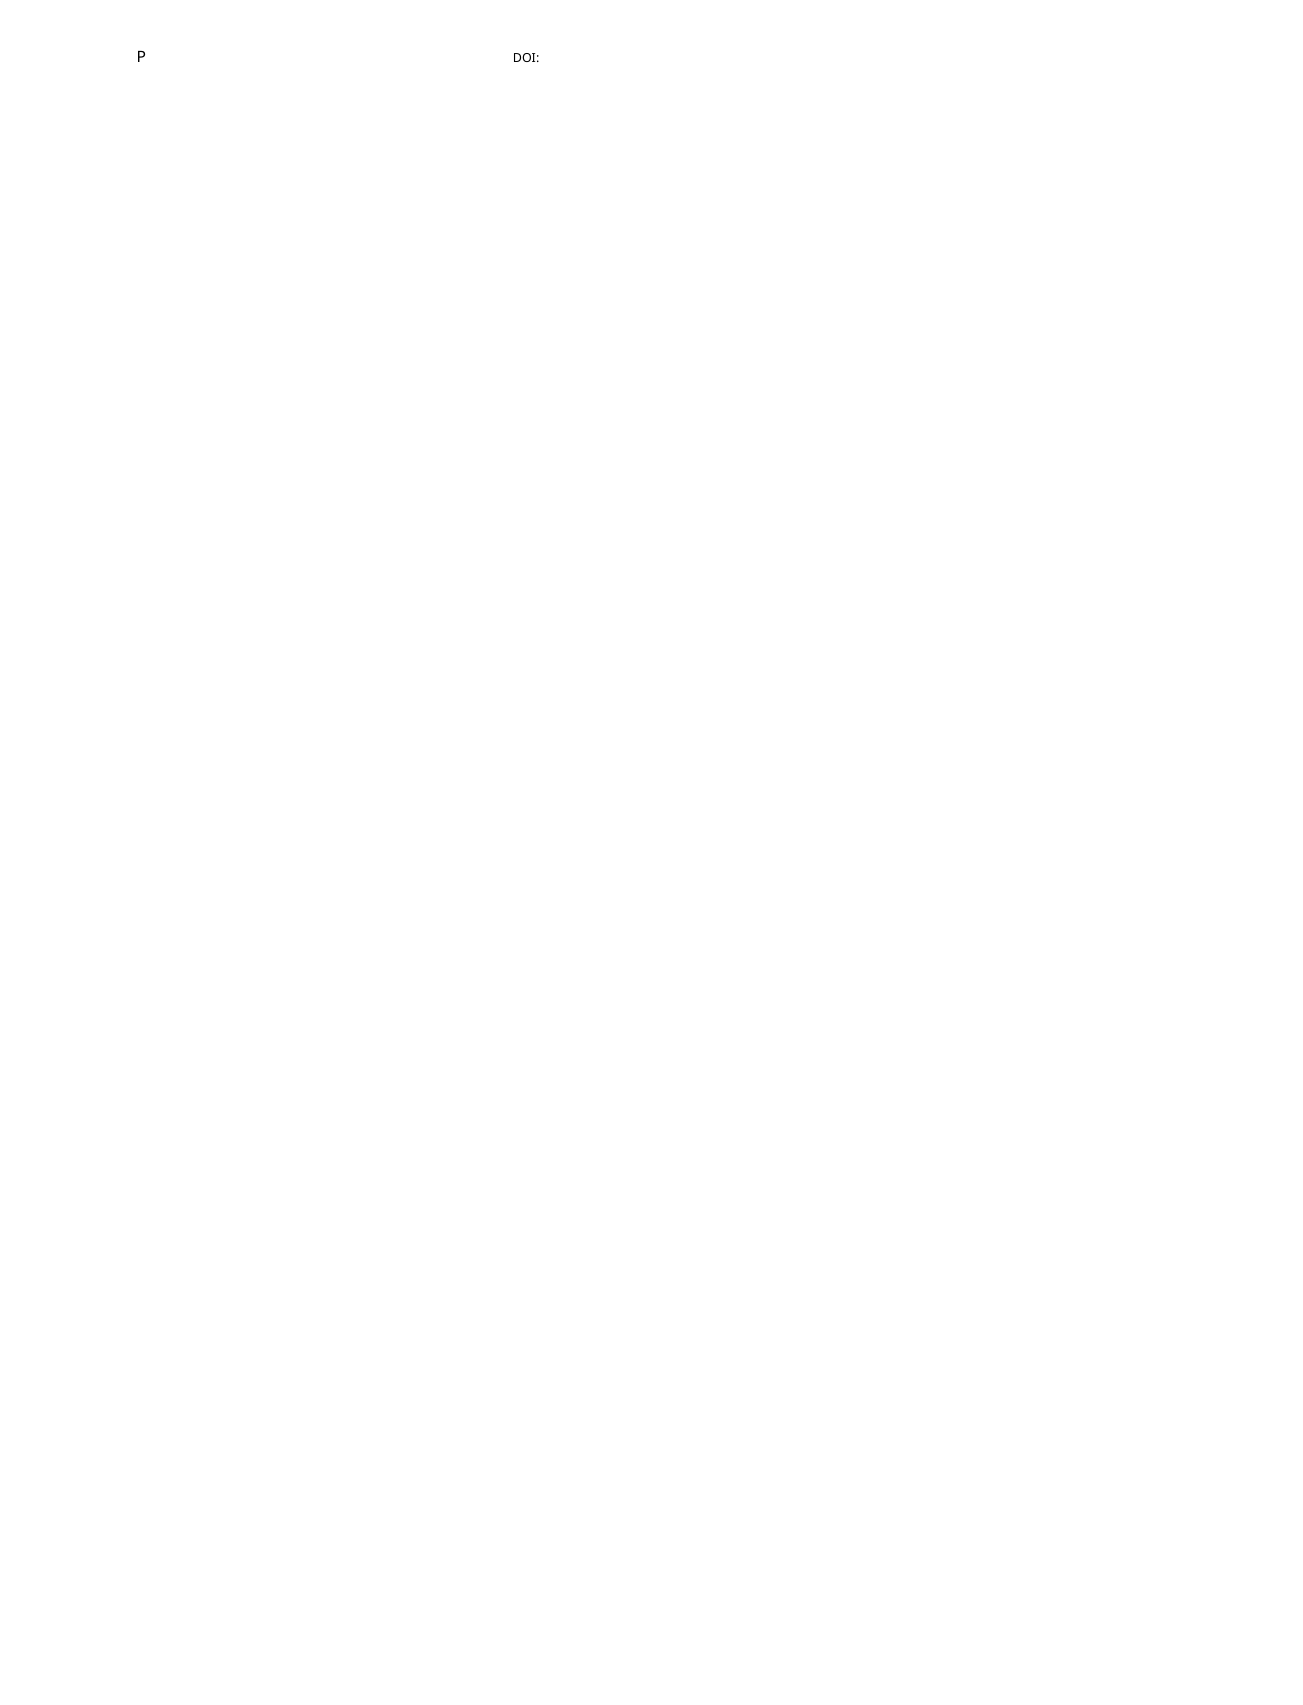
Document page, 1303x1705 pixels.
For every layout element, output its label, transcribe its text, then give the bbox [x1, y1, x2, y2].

text P DOI: [136, 49, 1178, 66]
